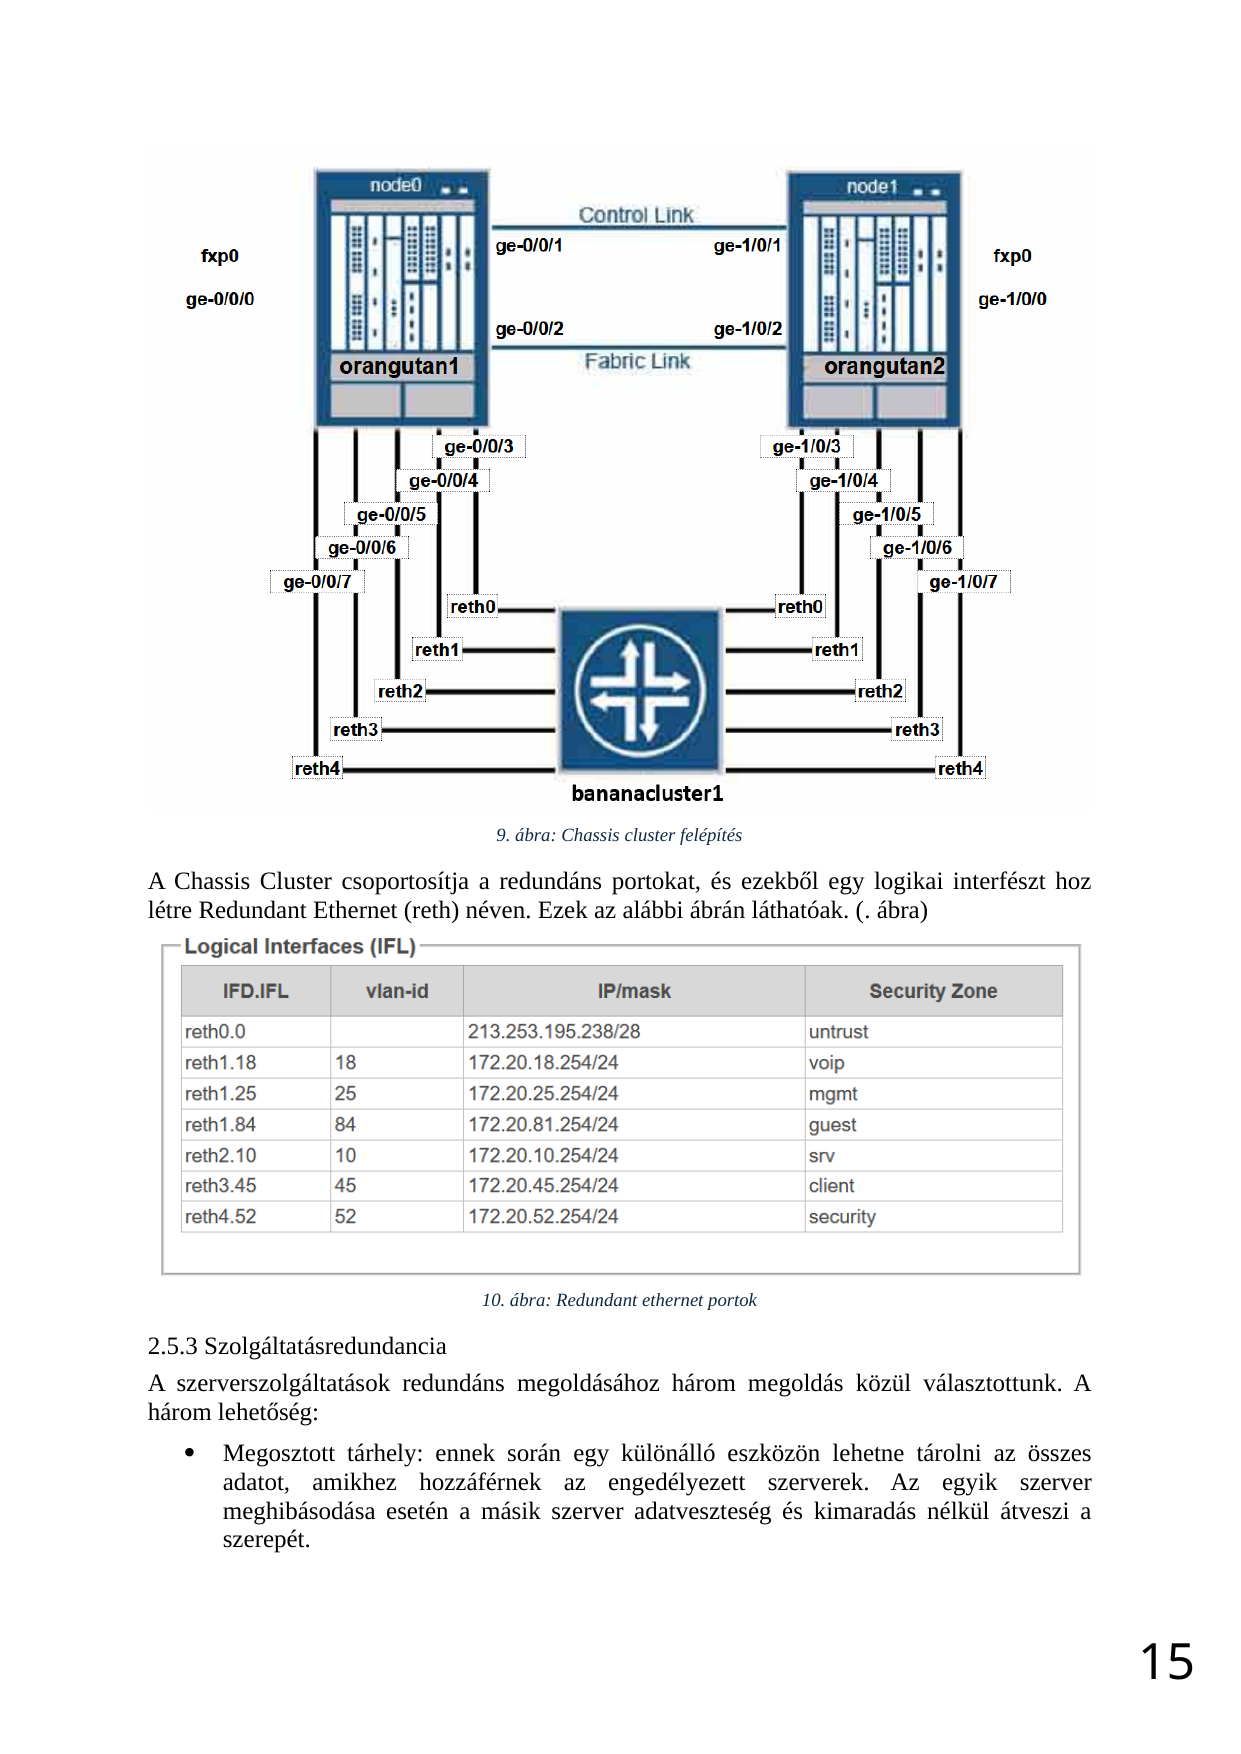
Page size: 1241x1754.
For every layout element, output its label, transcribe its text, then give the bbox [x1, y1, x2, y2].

picture [147, 147, 1093, 811]
text 9. ábra: Chassis cluster felépítés [148, 823, 1092, 845]
picture [147, 936, 1093, 1277]
text 10. ábra: Redundant ethernet portok [148, 1289, 1092, 1310]
subtitle 2.5.3 Szolgáltatásredundancia [148, 1331, 1092, 1360]
text A Chassis Cluster csoportosítja a redundáns portokat, és ezekből egy logikai interfészt hoz létre Redundant Ethernet (reth) néven. Ezek az alábbi ábrán láthatóak. (10. ábra) [148, 866, 1092, 923]
text A szerverszolgáltatások redundáns megoldásához három megoldás közül választottunk. A három lehetőség: [148, 1368, 1092, 1426]
list Megosztott tárhely: ennek során egy különálló eszközön lehetne tárolni az összes adatot, amikhez hozzáférnek az engedélyezett szerverek. Az egyik szerver meghibásodása esetén a másik szerver adatveszteség és kimaradás nélkül átveszi a szerepét. [185, 1438, 1092, 1553]
